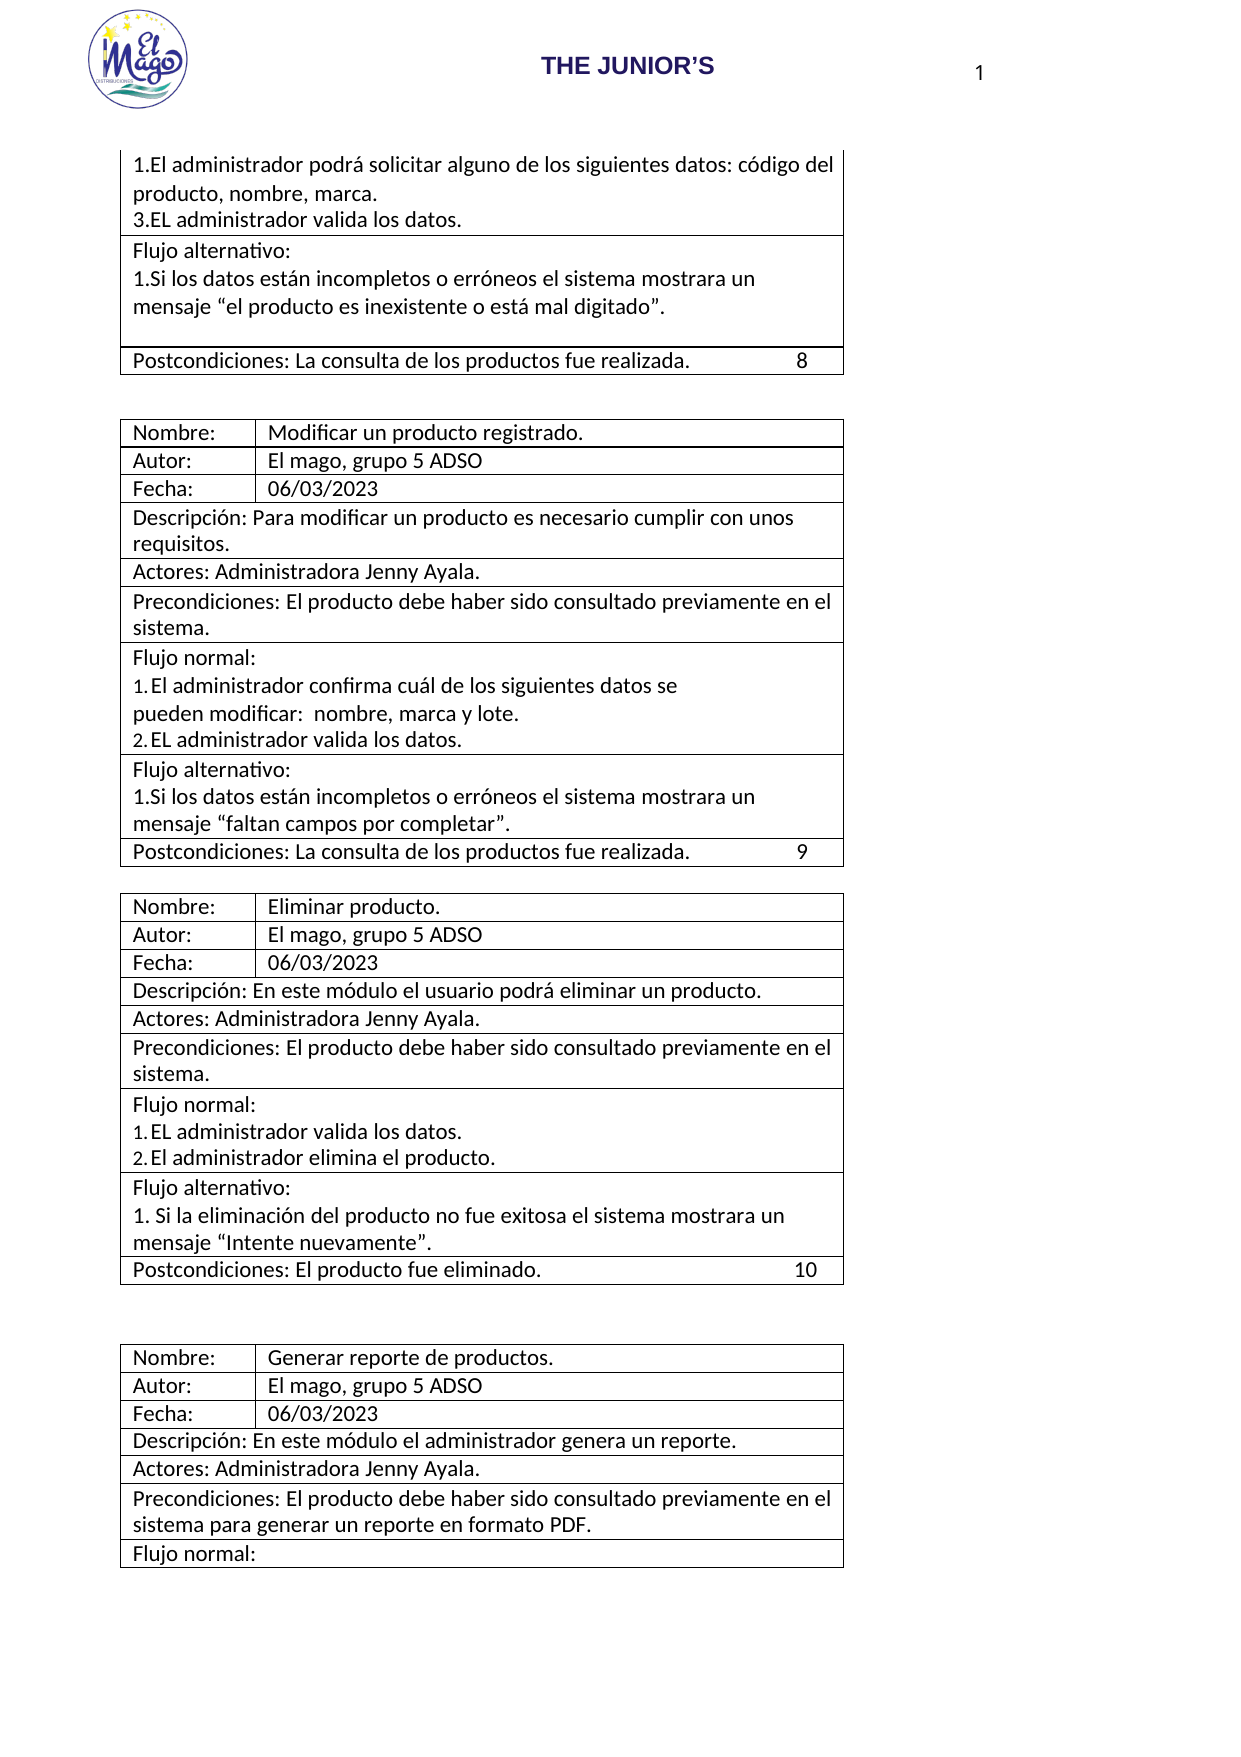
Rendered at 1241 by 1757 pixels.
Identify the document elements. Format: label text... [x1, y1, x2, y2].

table_cell Fecha: [121, 1401, 255, 1427]
table_cell Actores: Administradora Jenny Ayala. [121, 1006, 843, 1033]
table_header Nombre: [121, 1345, 255, 1372]
table_cell Flujo alternativo: 1.Si los datos están incompletos o erróneos el sistema mostrara un mensaje “faltan campos por completar”. [121, 755, 843, 837]
table_cell El mago, grupo 5 ADSO [256, 448, 843, 474]
table_cell Autor: [121, 448, 255, 474]
table_cell Autor: [121, 922, 255, 949]
table_cell Actores: Administradora Jenny Ayala. [121, 1456, 843, 1483]
table_cell 06/03/2023 [256, 475, 843, 502]
table_cell Descripción: En este módulo el usuario podrá eliminar un producto. [121, 978, 843, 1004]
table_header Generar reporte de productos. [256, 1345, 843, 1372]
table_header Eliminar producto. [256, 894, 843, 921]
table_cell 06/03/2023 [256, 1401, 843, 1427]
table_cell Descripción: En este módulo el administrador genera un reporte. [121, 1429, 843, 1455]
table_cell Flujo normal: El administrador confirma cuál de los siguientes datos se pueden modificar: nombre, marca y lote. EL administrador valida los datos. [121, 643, 843, 753]
table_cell El mago, grupo 5 ADSO [256, 1373, 843, 1399]
table_cell Autor: [121, 1373, 255, 1399]
table_cell Actores: Administradora Jenny Ayala. [121, 559, 843, 586]
table_cell Postcondiciones: La consulta de los productos fue realizada. 9 [121, 839, 843, 866]
table_cell 06/03/2023 [256, 950, 843, 977]
table_cell Precondiciones: El producto debe haber sido consultado previamente en el sistema. [121, 587, 843, 642]
table_cell Fecha: [121, 475, 255, 502]
table_header Nombre: [121, 420, 255, 446]
table_cell Flujo normal: [121, 1540, 843, 1567]
table_header Modificar un producto registrado. [256, 420, 843, 446]
table_cell Precondiciones: El producto debe haber sido consultado previamente en el sistema. [121, 1034, 843, 1088]
picture [73, 4, 202, 110]
table_cell Flujo alternativo: 1. Si la eliminación del producto no fue exitosa el sistema mostrara un mensaje “Intente nuevamente”. [121, 1173, 843, 1256]
table_cell El mago, grupo 5 ADSO [256, 922, 843, 949]
table_header 1.El administrador podrá solicitar alguno de los siguientes datos: código del producto, nombre, marca. 3.EL administrador valida los datos. [121, 150, 843, 235]
table_cell Postcondiciones: El producto fue eliminado. 10 [121, 1257, 843, 1284]
table_cell Fecha: [121, 950, 255, 977]
table_cell Descripción: Para modificar un producto es necesario cumplir con unos requisitos. [121, 503, 843, 558]
table_cell Flujo normal: EL administrador valida los datos. El administrador elimina el producto. [121, 1089, 843, 1172]
table_cell Postcondiciones: La consulta de los productos fue realizada. 8 [121, 348, 843, 374]
table_cell Flujo alternativo: 1.Si los datos están incompletos o erróneos el sistema mostrara un mensaje “el producto es inexistente o está mal digitado”. [121, 236, 843, 346]
table_header Nombre: [121, 894, 255, 921]
table_cell Precondiciones: El producto debe haber sido consultado previamente en el sistema para generar un reporte en formato PDF. [121, 1484, 843, 1539]
